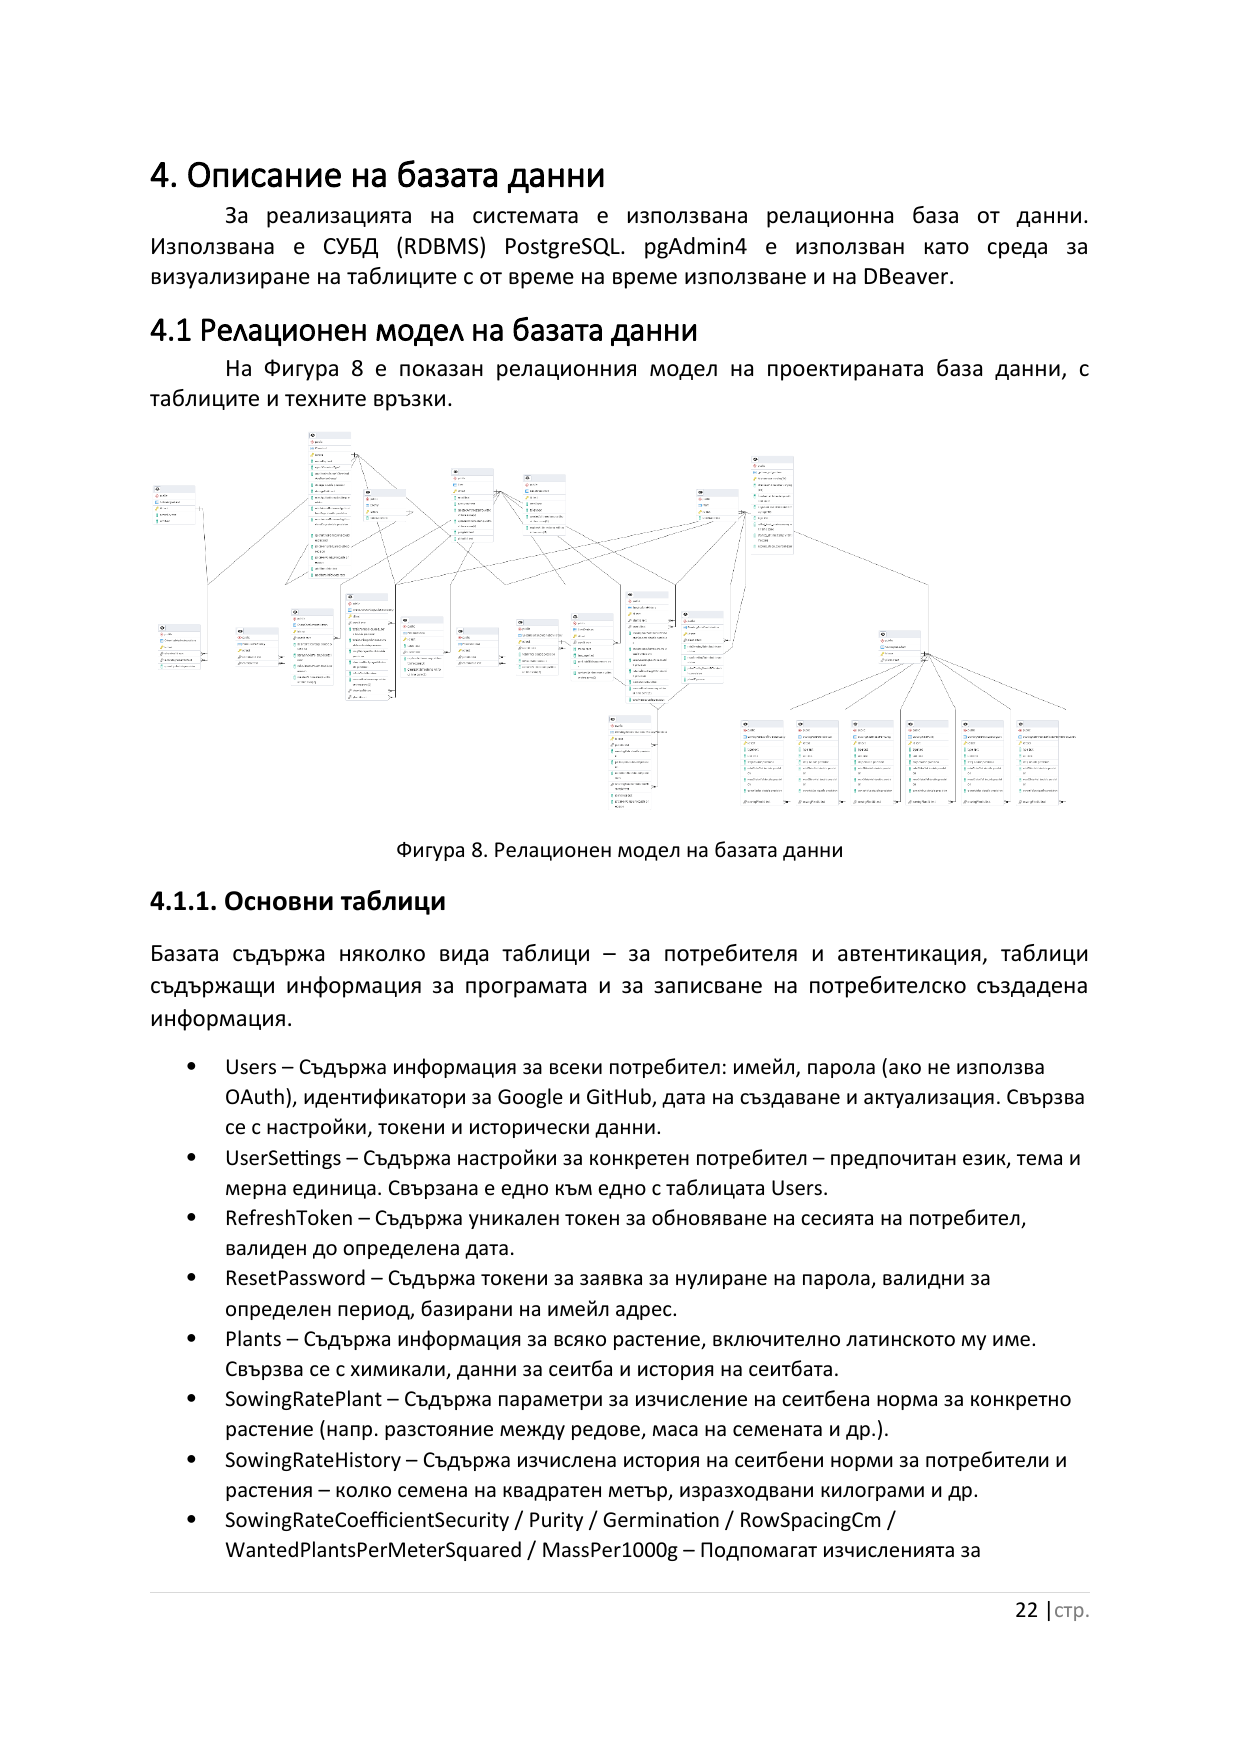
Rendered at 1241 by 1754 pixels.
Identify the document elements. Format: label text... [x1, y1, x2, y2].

text На Фигура 8 е показан релационния модел на проектираната база данни, с таблиците и техните връзки. [150, 352, 1090, 413]
list SowingRatePlant – Съдържа параметри за изчисление на сеитбена норма за конкретно растение (напр. разстояние между редове, маса на семената и др.). [187, 1384, 1090, 1443]
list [187, 1505, 1090, 1563]
list ResetPassword – Съдържа токени за заявка за нулиране на парола, валидни за определен период, базирани на имейл адрес. [187, 1263, 1090, 1322]
picture [150, 429, 1090, 816]
text За реализацията на системата е използвана релационна база от данни. Използвана е СУБД (RDBMS) PostgreSQL. pgAdmin4 е използван като среда за визуализиране на таблиците с от време на време използване и на DBeaver. [150, 199, 1090, 291]
list Users – Съдържа информация за всеки потребител: имейл, парола (ако не използва OAuth), идентификатори за Google и GitHub, дата на създаване и актуализация. Свързва се с настройки, токени и исторически данни. [187, 1052, 1090, 1141]
text Базата съдържа няколко вида таблици – за потребителя и автентикация, таблици съдържащи информация за програмата и за записване на потребителско създадена информация. [150, 937, 1090, 1033]
subtitle 4. Описание на базата данни [150, 150, 1090, 196]
list Plants – Съдържа информация за всяко растение, включително латинското му име. Свързва се с химикали, данни за сеитба и история на сеитбата. [187, 1324, 1090, 1382]
subtitle 4.1 Релационен модел на базата данни [150, 308, 1090, 348]
text Фигура 8. Релационен модел на базата данни [150, 835, 1090, 863]
list UserSettings – Съдържа настройки за конкретен потребител – предпочитан език, тема и мерна единица. Свързана е едно към едно с таблицата Users. [187, 1143, 1090, 1201]
list RefreshToken – Съдържа уникален токен за обновяване на сесията на потребител, валиден до определена дата. [187, 1203, 1090, 1261]
text 4.1.1. Основни таблици [150, 882, 1090, 917]
list SowingRateHistory – Съдържа изчислена история на сеитбени норми за потребители и растения – колко семена на квадратен метър, изразходвани килограми и др. [187, 1445, 1090, 1503]
